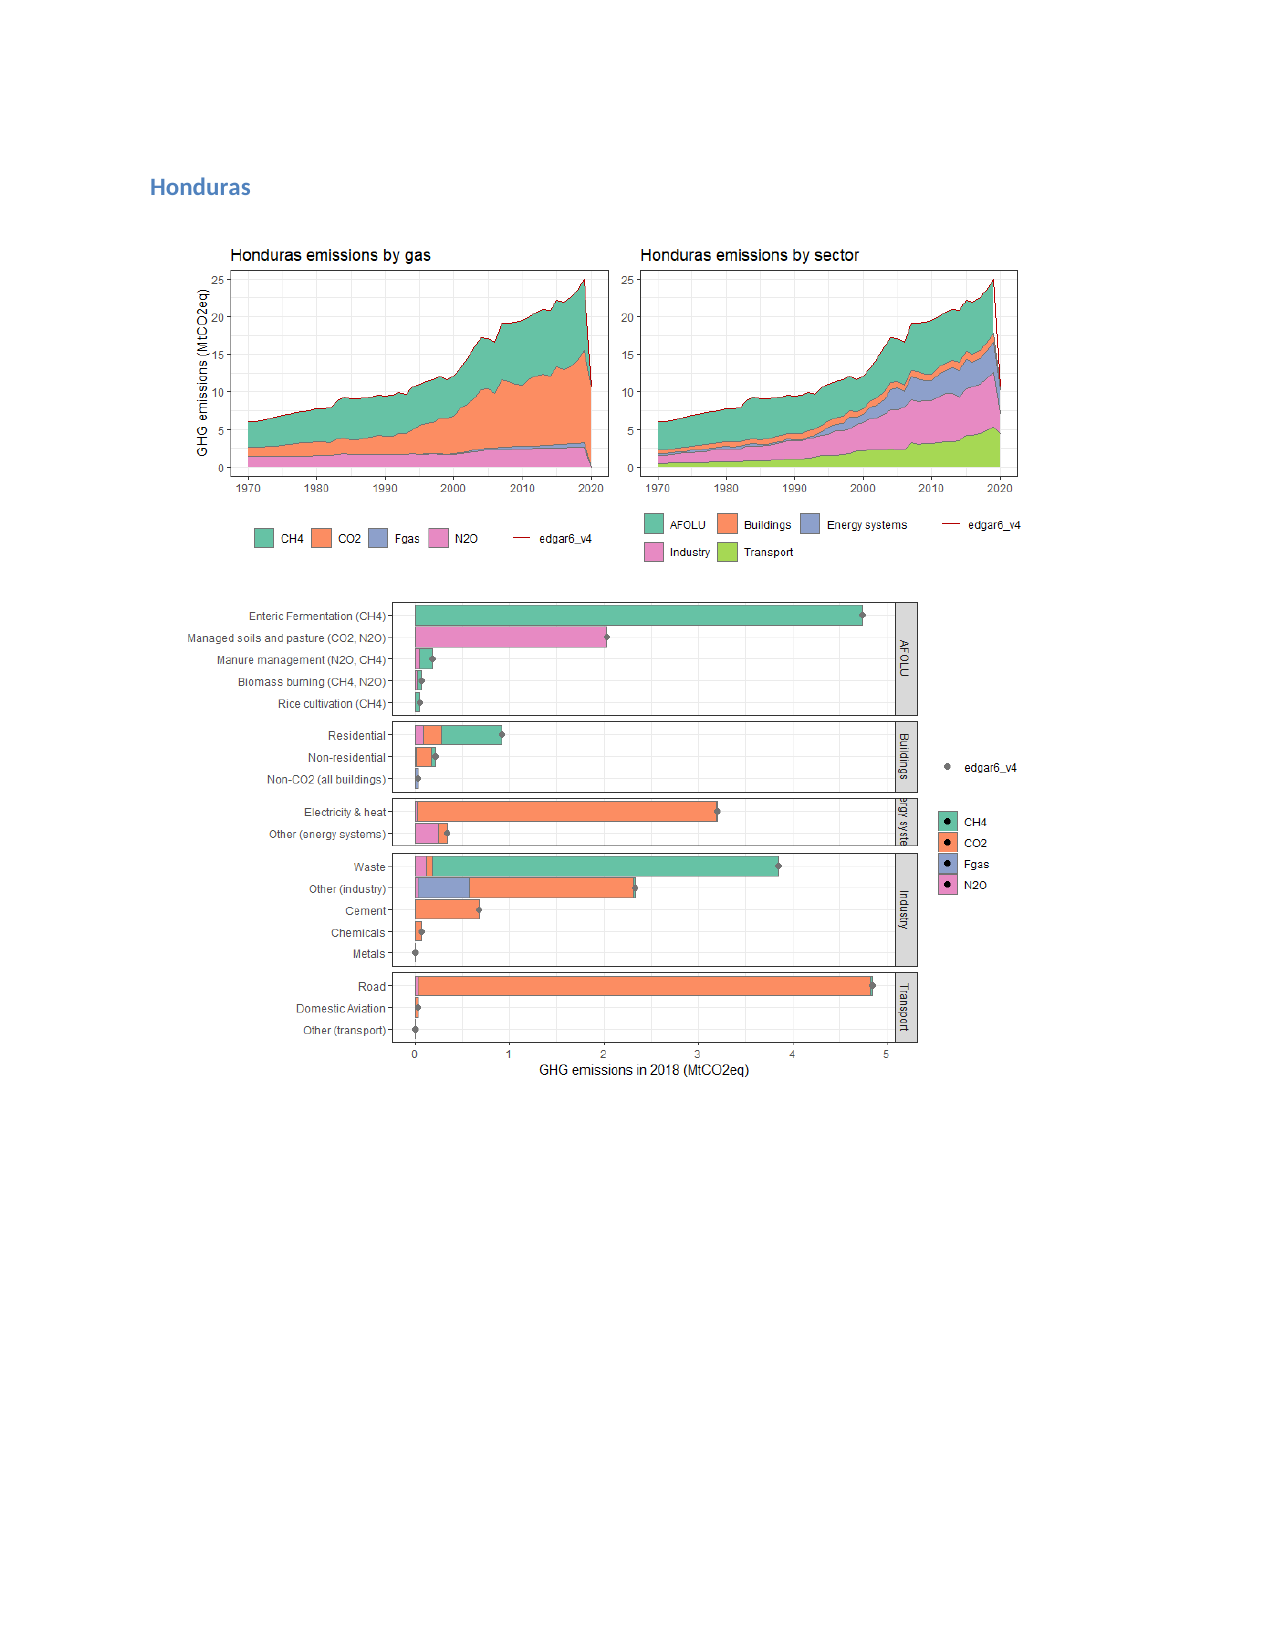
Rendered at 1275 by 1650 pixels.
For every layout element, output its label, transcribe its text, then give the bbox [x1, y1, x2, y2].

picture [168, 220, 1044, 1096]
subtitle Honduras [150, 171, 1125, 201]
